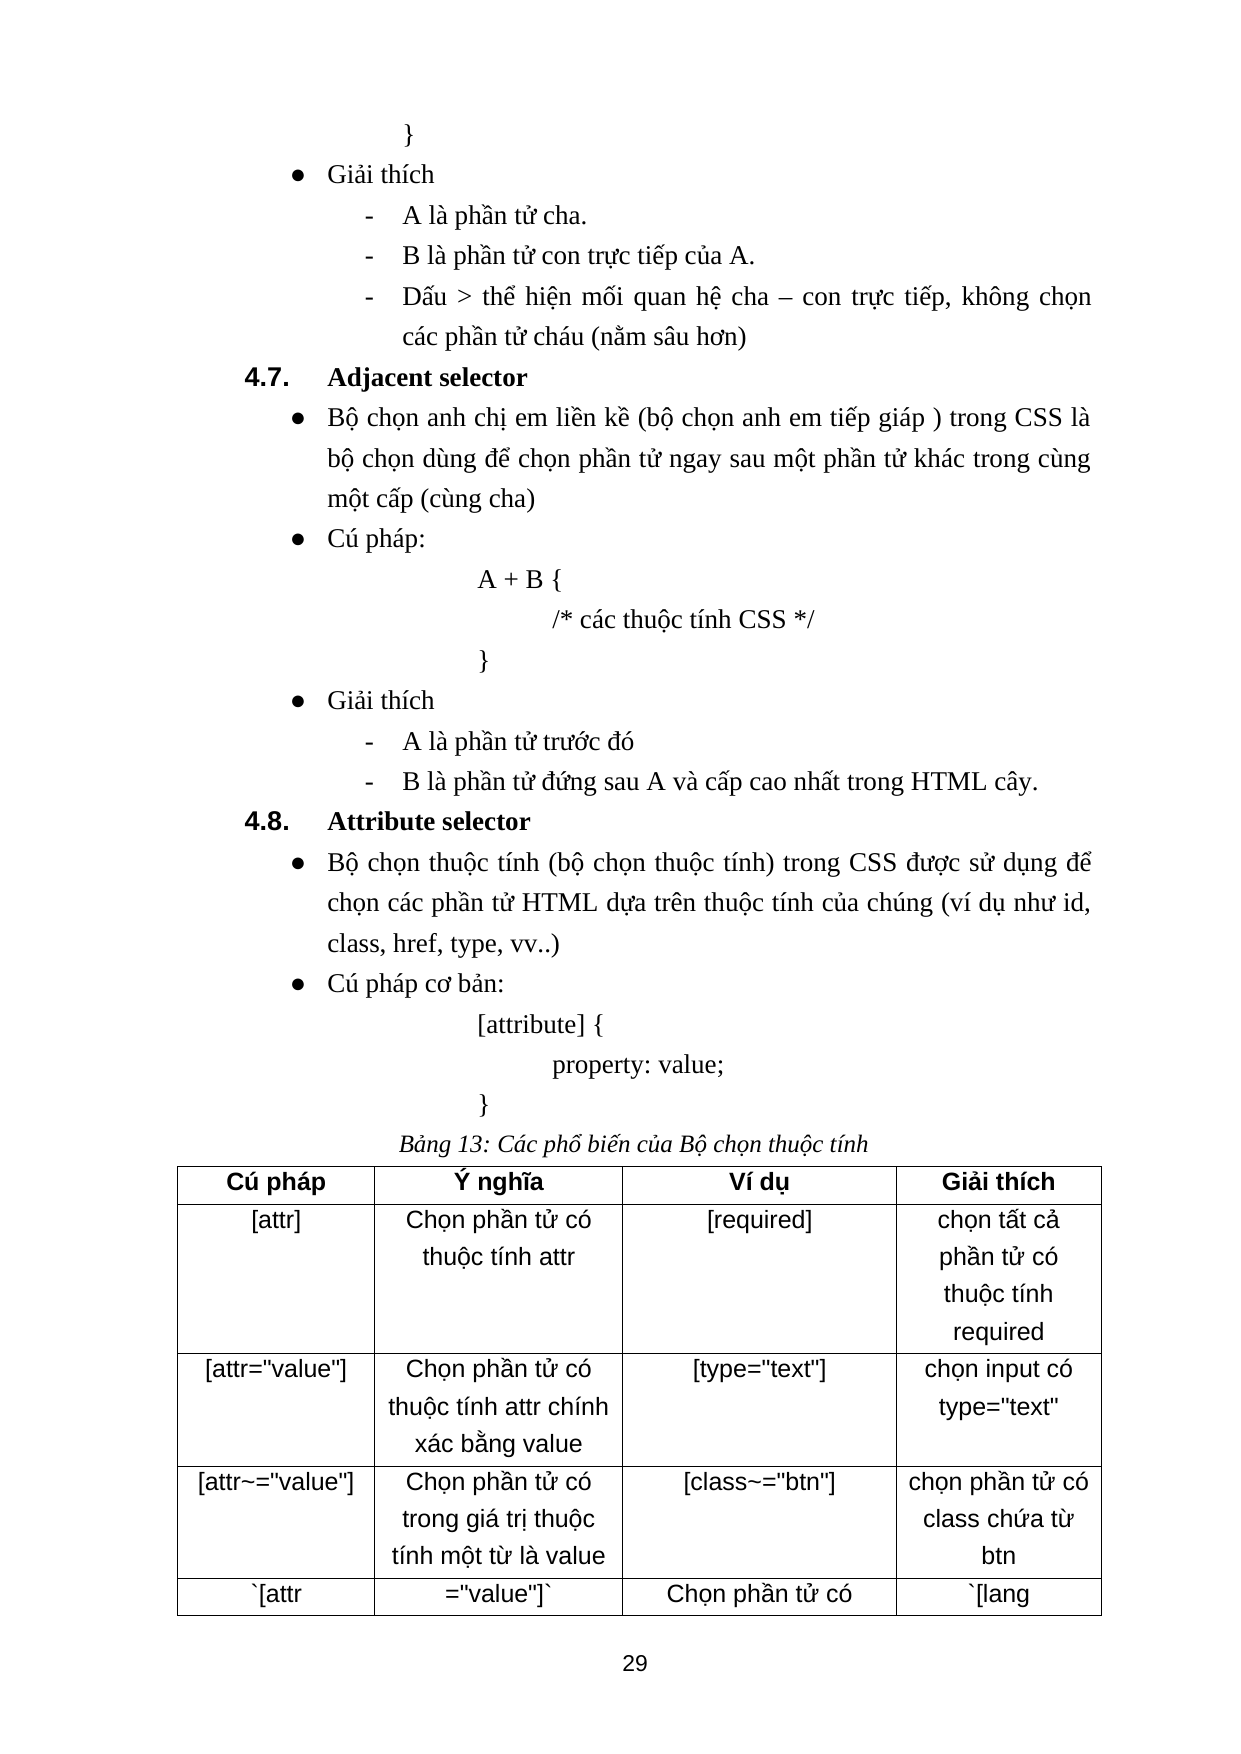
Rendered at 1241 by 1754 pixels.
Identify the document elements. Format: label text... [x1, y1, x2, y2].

table_cell chọn tất cả phần tử có thuộc tính required [897, 1205, 1101, 1353]
text /* các thuộc tính CSS */ [477, 603, 1092, 634]
text [attribute] { [477, 1008, 1092, 1039]
list Cú pháp: [289, 522, 1092, 554]
table_header Giải thích [897, 1167, 1101, 1204]
table_cell [attr] [178, 1205, 374, 1353]
text } [477, 1088, 1092, 1120]
list Dấu > thể hiện mối quan hệ cha – con trực tiếp, không chọn các phần tử cháu (nằm sâu hơn) [364, 280, 1092, 351]
table_cell [type="text"] [623, 1354, 896, 1466]
table_cell [attr~="value"] [178, 1467, 374, 1578]
list Giải thích [289, 158, 1092, 190]
table_header Ý nghĩa [375, 1167, 622, 1204]
list Giải thích [289, 684, 1092, 715]
table_cell Chọn phần tử có thuộc tính attr [375, 1205, 622, 1353]
list A là phần tử cha. [364, 199, 1092, 230]
table_cell `[attr [178, 1579, 374, 1615]
text } [477, 644, 1092, 675]
list B là phần tử đứng sau A và cấp cao nhất trong HTML cây. [364, 765, 1092, 796]
table_cell [required] [623, 1205, 896, 1353]
list Cú pháp cơ bản: [289, 967, 1092, 998]
list Bộ chọn thuộc tính (bộ chọn thuộc tính) trong CSS được sử dụng để chọn các phần tử HTML dựa trên thuộc tính của chúng (ví dụ như id, class, href, type, vv..) [289, 846, 1092, 958]
table_cell [attr="value"] [178, 1354, 374, 1466]
list Bộ chọn anh chị em liền kề (bộ chọn anh em tiếp giáp ) trong CSS là bộ chọn dùng để chọn phần tử ngay sau một phần tử khác trong cùng một cấp (cùng cha) [289, 401, 1092, 513]
list Adjacent selector [289, 361, 1092, 392]
text property: value; [477, 1048, 1092, 1079]
table_cell Chọn phần tử có thuộc tính attr chính xác bằng value [375, 1354, 622, 1466]
table_cell [class~="btn"] [623, 1467, 896, 1578]
text } [402, 118, 1092, 149]
list A là phần tử trước đó [364, 724, 1092, 756]
table_header Cú pháp [178, 1167, 374, 1204]
table_cell Chọn phần tử có trong giá trị thuộc tính một từ là value [375, 1467, 622, 1578]
table_header Ví dụ [623, 1167, 896, 1204]
text Bảng 13: Các phổ biến của Bộ chọn thuộc tính [177, 1129, 1092, 1158]
list Attribute selector [289, 805, 1092, 837]
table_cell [623, 1579, 896, 1615]
list B là phần tử con trực tiếp của A. [364, 239, 1092, 271]
table_cell ="value"]` [375, 1579, 622, 1615]
table_cell chọn input có type="text" [897, 1354, 1101, 1466]
text A + B { [477, 563, 1092, 594]
table_cell `[lang [897, 1579, 1101, 1615]
table_cell chọn phần tử có class chứa từ btn [897, 1467, 1101, 1578]
